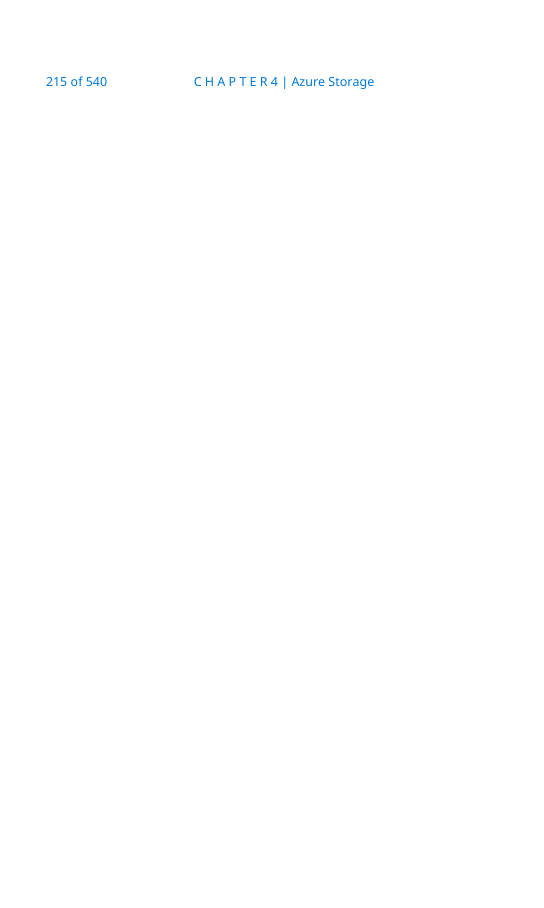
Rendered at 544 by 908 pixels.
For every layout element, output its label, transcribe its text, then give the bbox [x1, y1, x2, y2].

text 215 of 540 C H A P T E R 4 | Azure Storage [46, 73, 495, 90]
